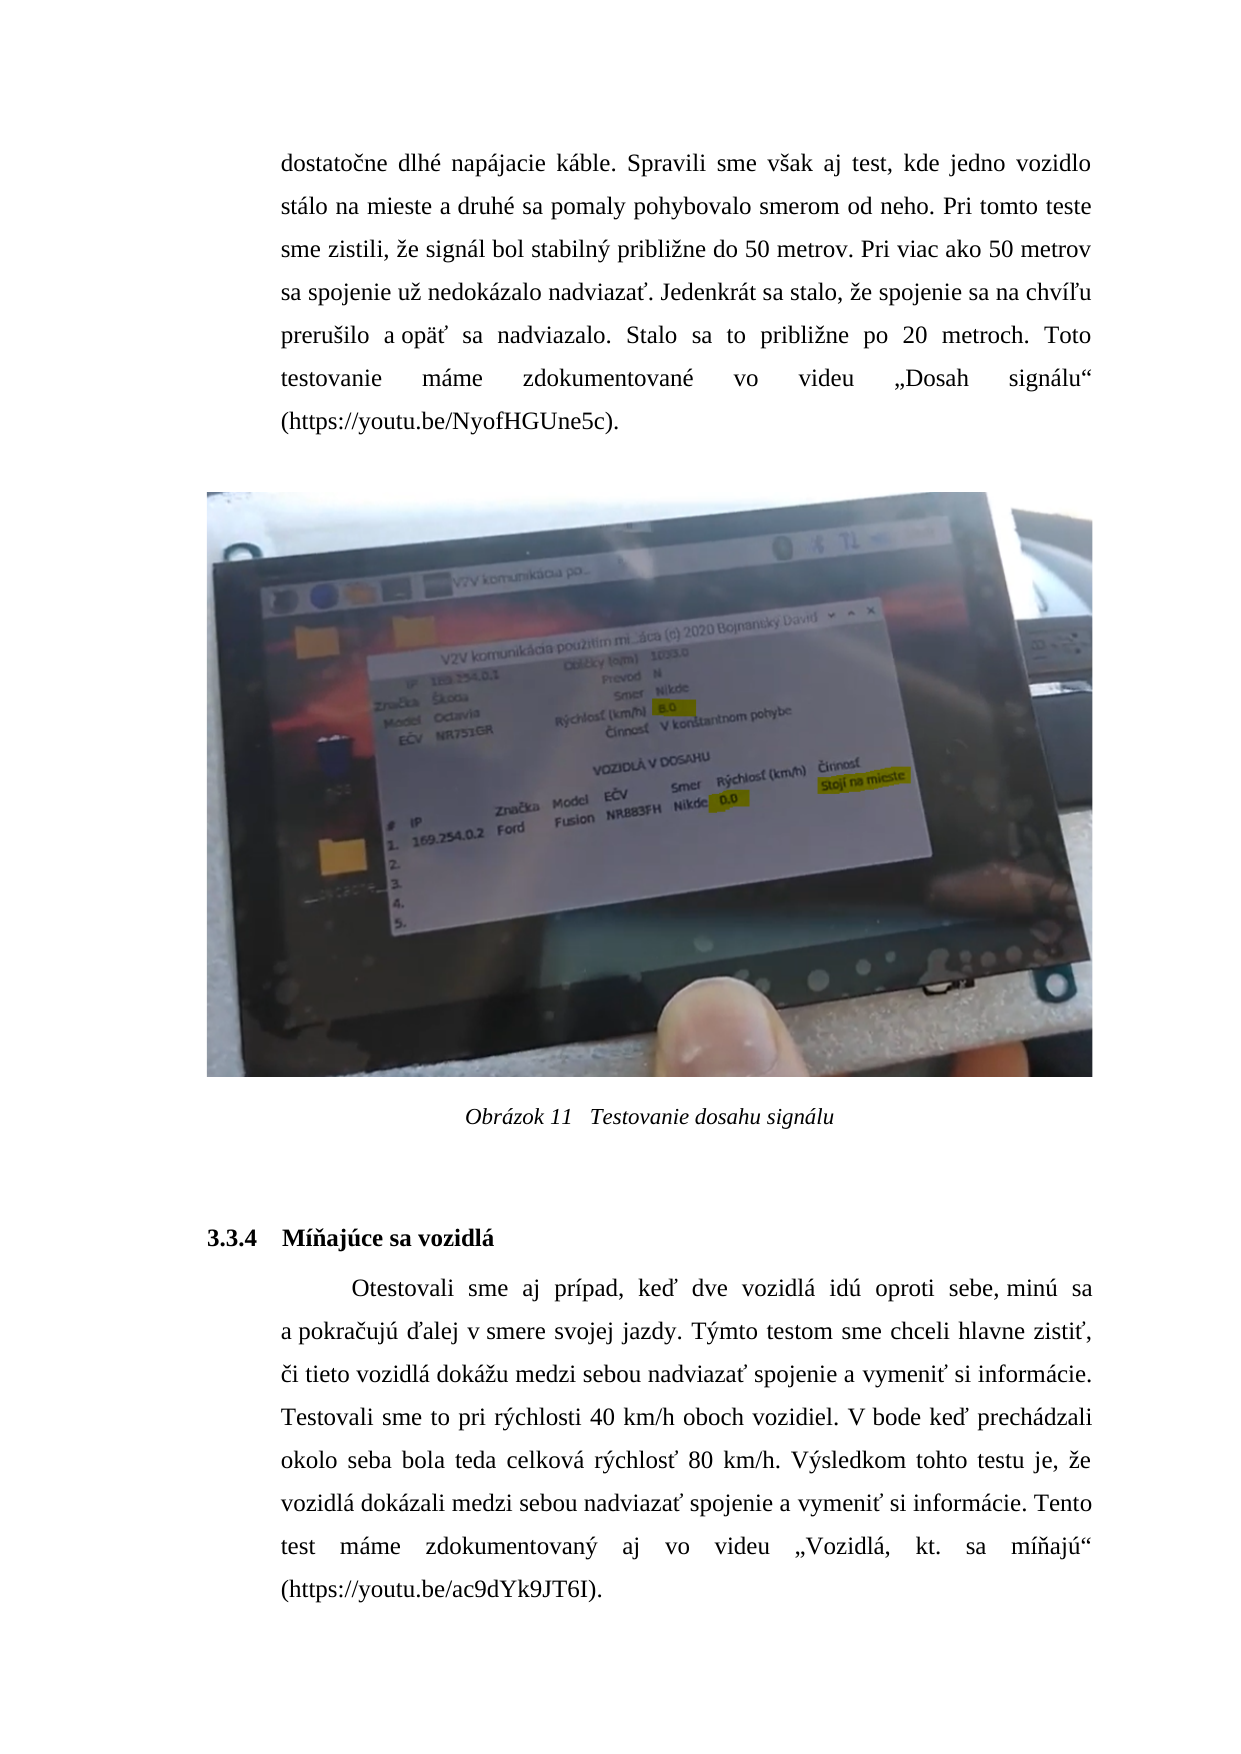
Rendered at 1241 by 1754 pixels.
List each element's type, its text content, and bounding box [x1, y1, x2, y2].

subtitle 3.3.4 Míňajúce sa vozidlá [207, 1223, 1092, 1252]
text Otestovali sme aj prípad, keď dve vozidlá idú oproti sebe, minú sa a pokračujú ďalej v smere svojej jazdy. Týmto testom sme chceli hlavne zistiť, či tieto vozidlá dokážu medzi sebou nadviazať spojenie a vymeniť si informácie. Testovali sme to pri rýchlosti 40 km/h oboch vozidiel. V bode keď prechádzali okolo seba bola teda celková rýchlosť 80 km/h. Výsledkom tohto testu je, že vozidlá dokázali medzi sebou nadviazať spojenie a vymeniť si informácie. Tento test máme zdokumentovaný aj vo videu „Vozidlá, kt. sa míňajú“ (https://youtu.be/ac9dYk9JT6I). [281, 1273, 1092, 1603]
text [281, 148, 1092, 435]
picture [206, 492, 1093, 1077]
